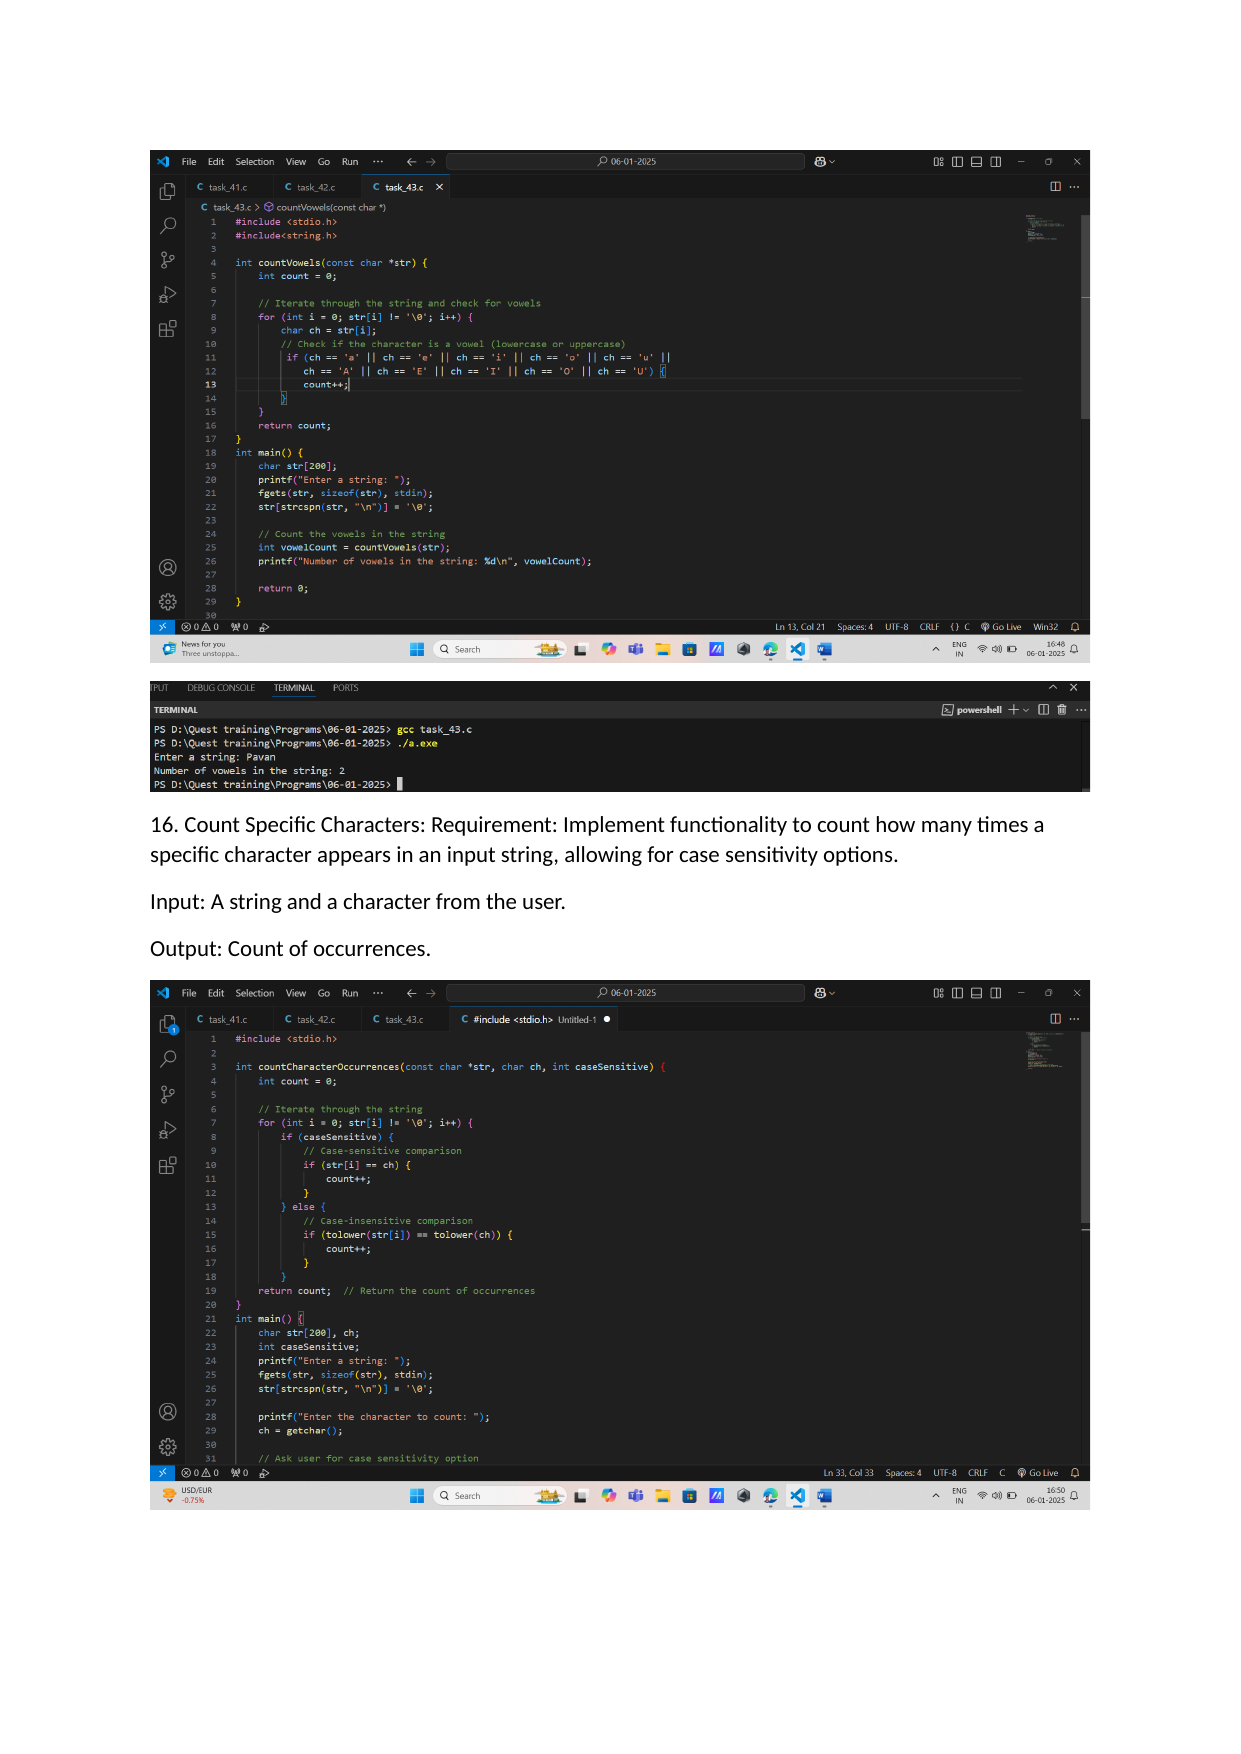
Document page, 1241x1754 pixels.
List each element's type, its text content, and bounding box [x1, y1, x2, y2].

picture [150, 150, 1091, 663]
text 16. Count Specific Characters: Requirement: Implement functionality to count how many times a specific character appears in an input string, allowing for case sensitivity options. [150, 810, 1090, 868]
picture [150, 980, 1091, 1510]
text Input: A string and a character from the user. [150, 887, 1090, 915]
picture [150, 681, 1091, 792]
text Output: Count of occurrences. [150, 934, 1090, 962]
